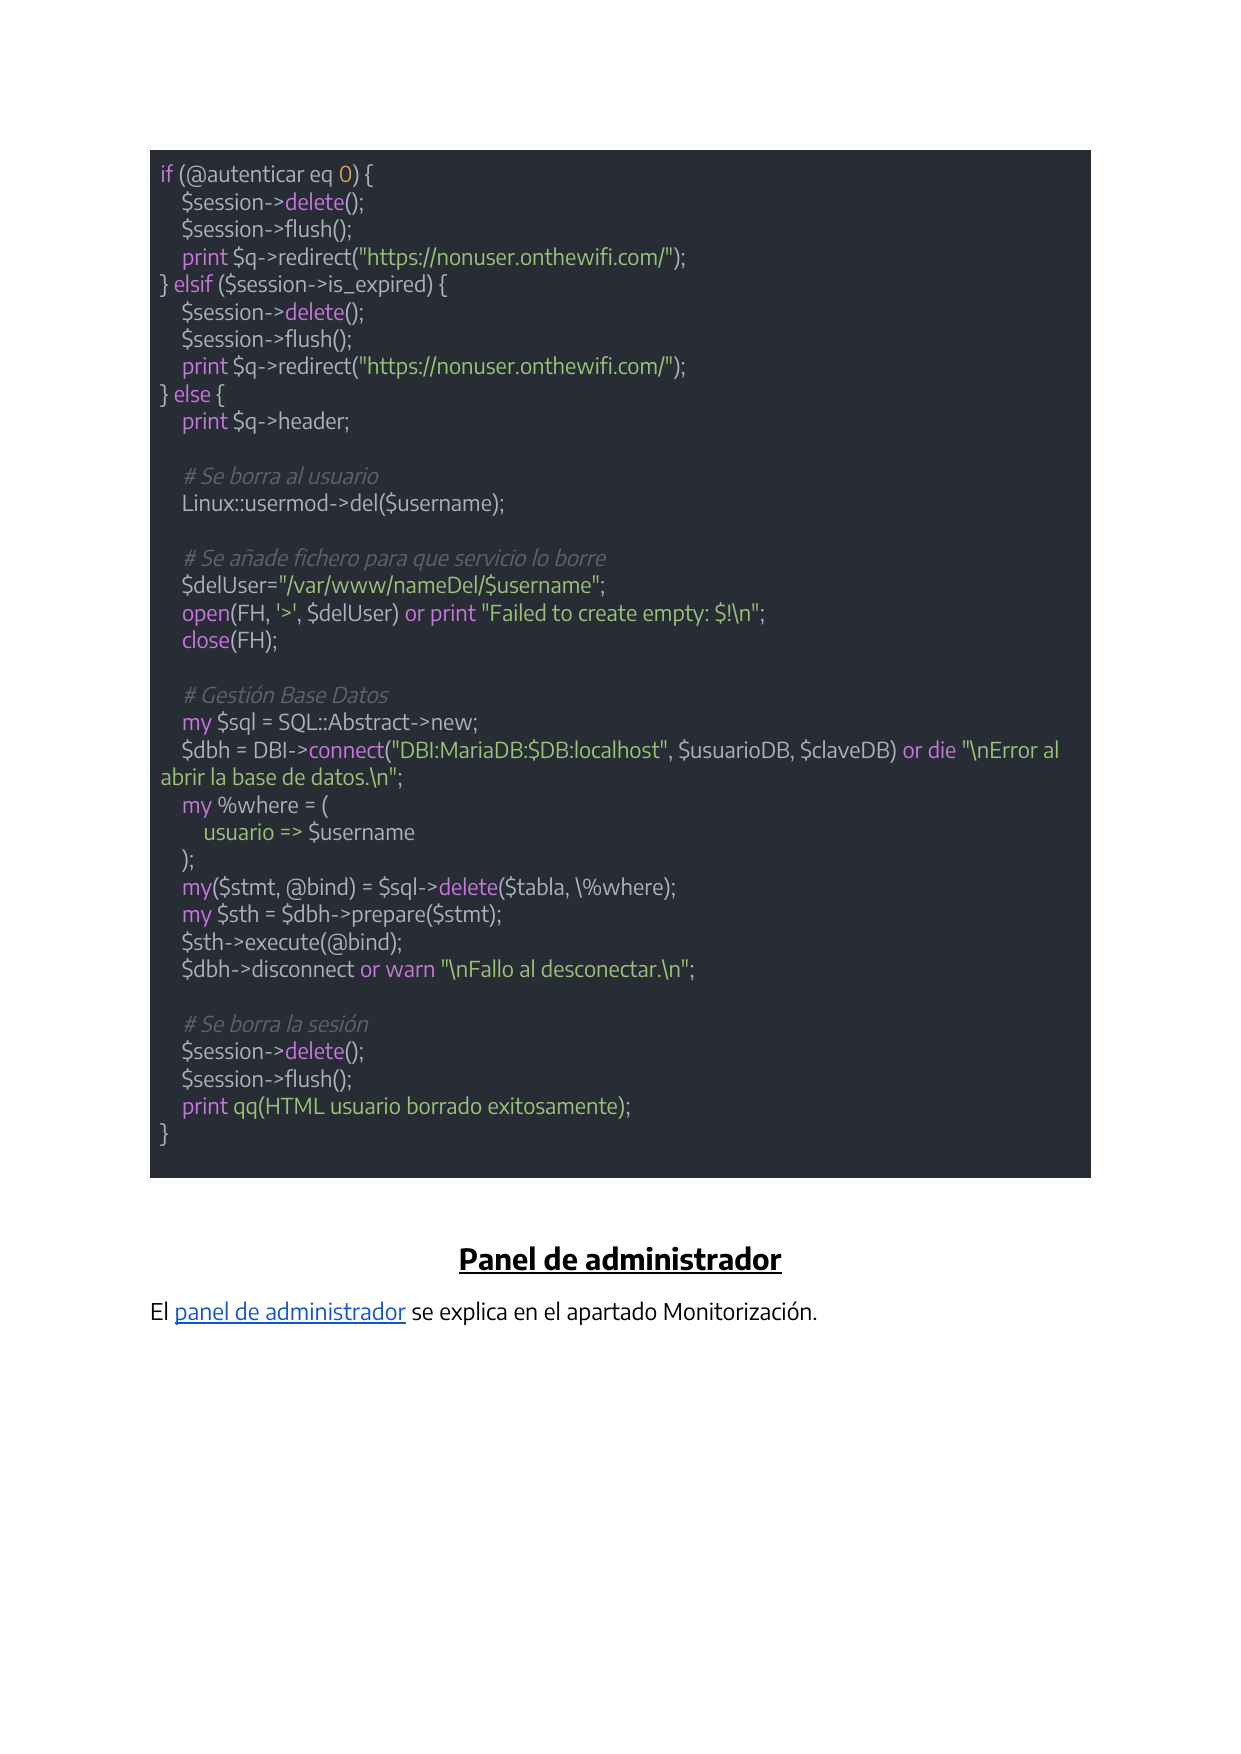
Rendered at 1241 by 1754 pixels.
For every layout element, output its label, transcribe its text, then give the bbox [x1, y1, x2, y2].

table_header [150, 150, 1091, 1178]
text El panel de administrador se explica en el apartado Monitorización. [150, 1297, 1090, 1326]
subtitle Panel de administrador [150, 1240, 1090, 1276]
